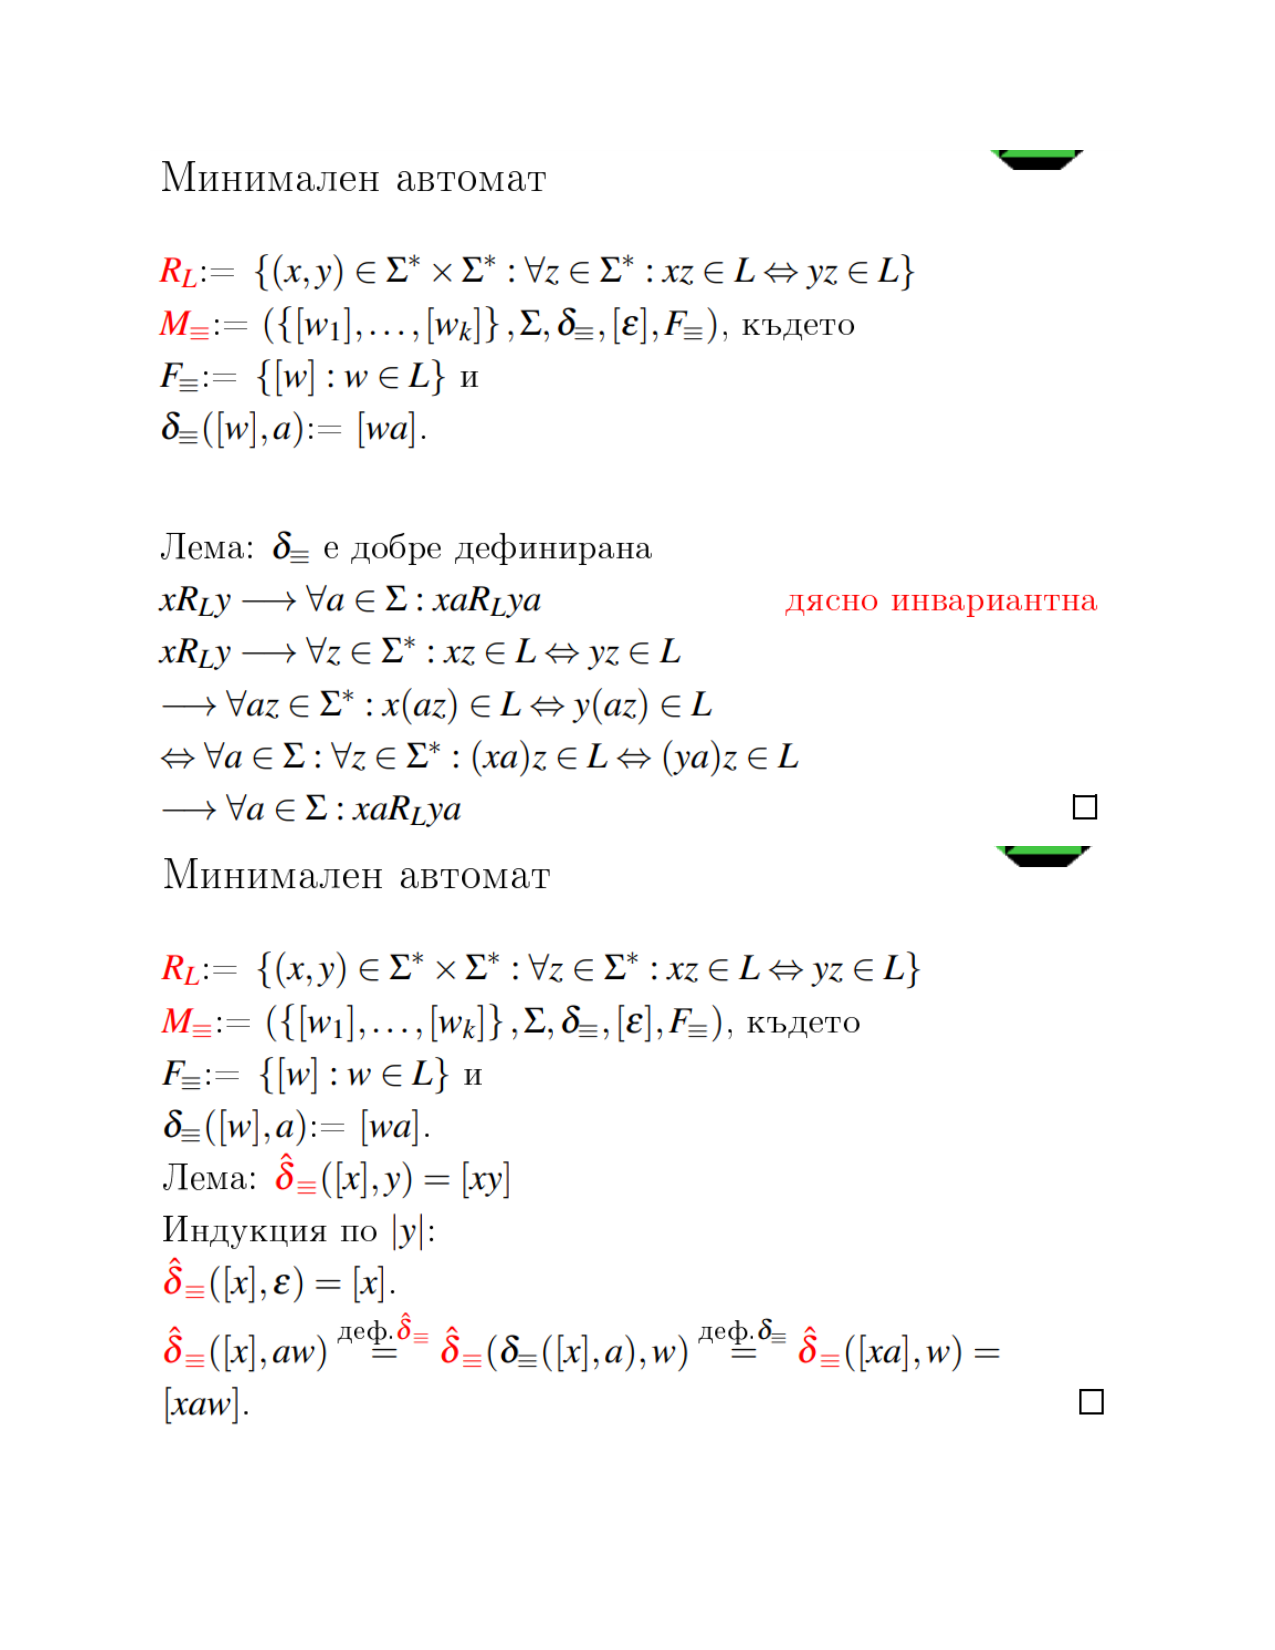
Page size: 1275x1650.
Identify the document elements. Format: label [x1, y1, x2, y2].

picture [150, 150, 1125, 845]
picture [150, 846, 1125, 1439]
